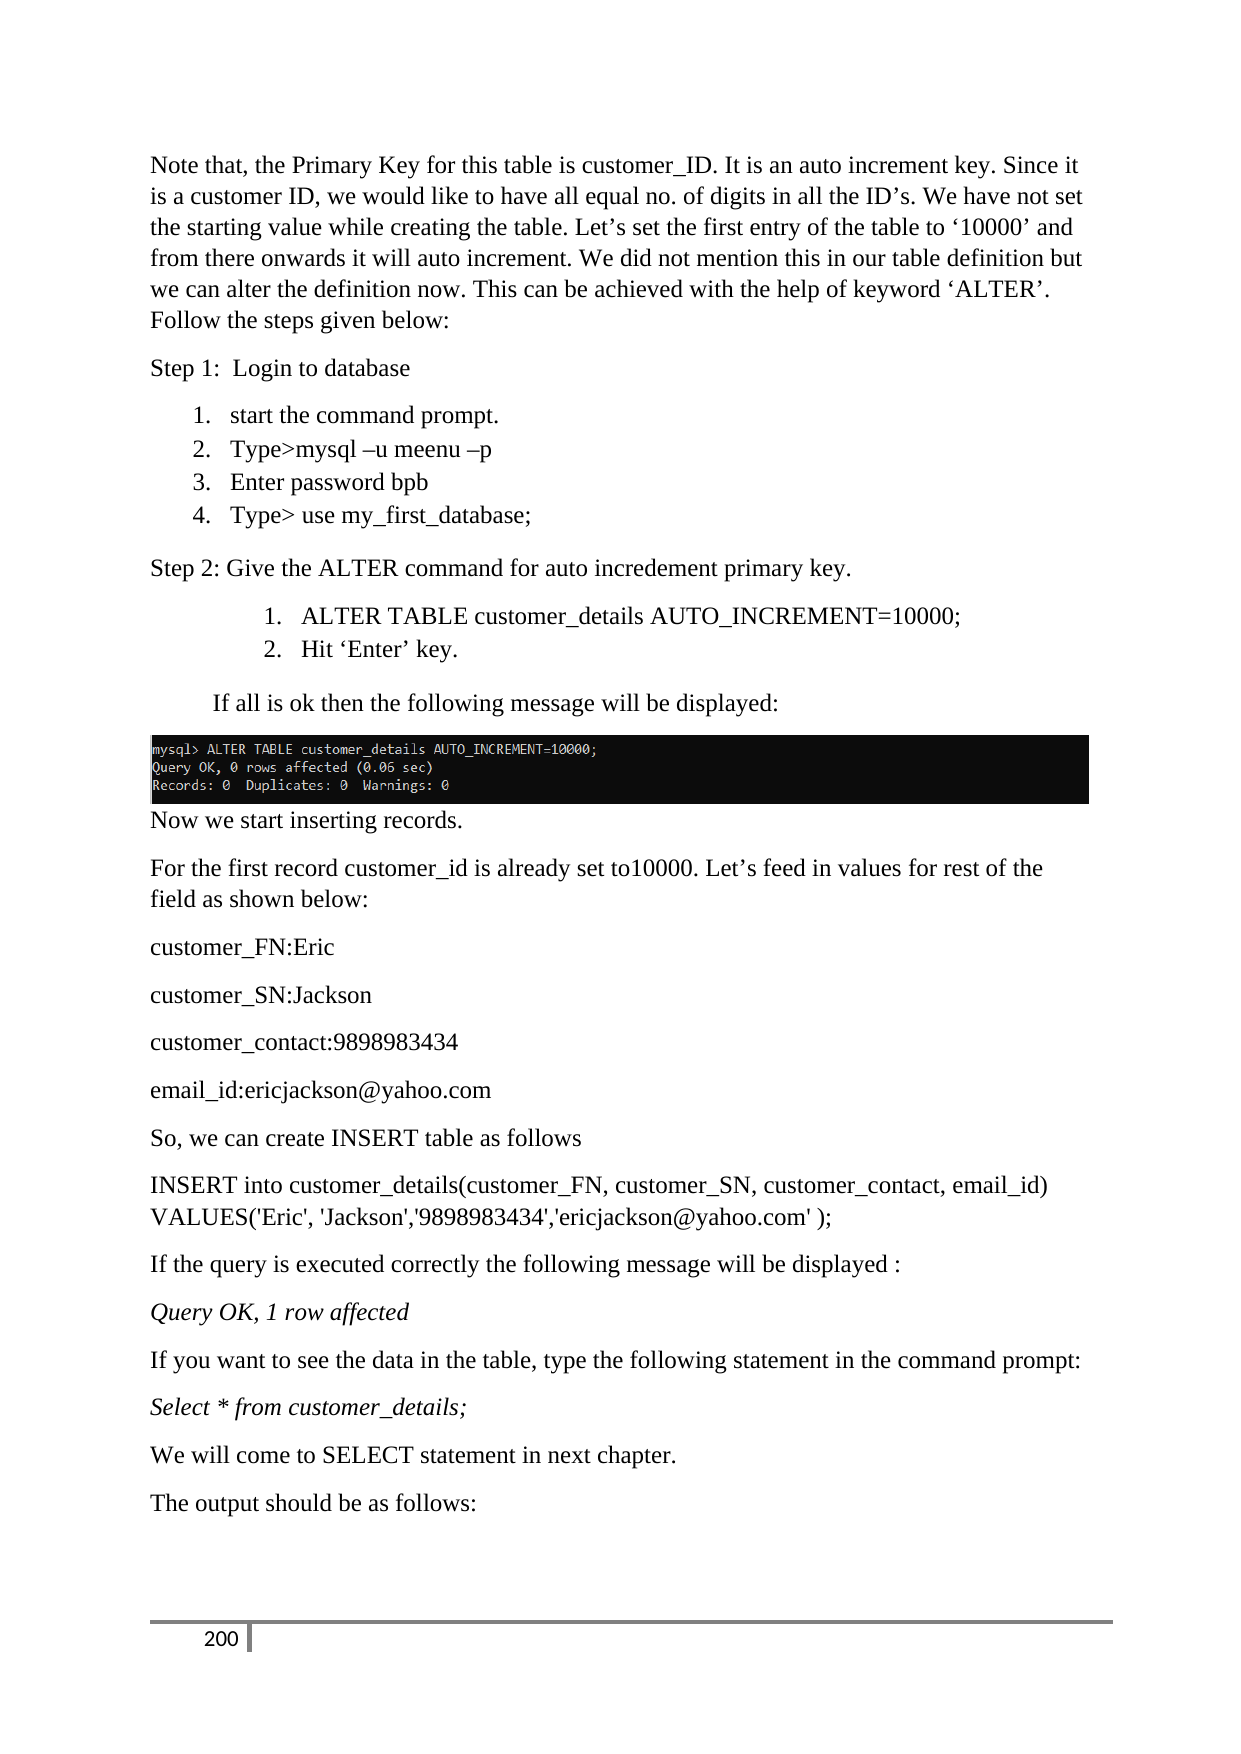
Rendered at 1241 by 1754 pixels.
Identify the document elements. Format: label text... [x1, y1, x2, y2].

text If you want to see the data in the table, type the following statement in the command prompt: [150, 1345, 1090, 1373]
text We will come to SELECT statement in next chapter. [150, 1440, 1090, 1469]
picture [150, 735, 1089, 804]
text customer_FN:Eric [150, 932, 1090, 961]
text customer_SN:Jackson [150, 980, 1090, 1008]
text So, we can create INSERT table as follows [150, 1123, 1090, 1152]
text email_id:ericjackson@yahoo.com [150, 1075, 1090, 1104]
text For the first record customer_id is already set to10000. Let’s feed in values for rest of the field as shown below: [150, 853, 1090, 913]
text If all is ok then the following message will be displayed: [150, 688, 1090, 717]
text The output should be as follows: [150, 1488, 1090, 1517]
text If the query is executed correctly the following message will be displayed : [150, 1249, 1090, 1278]
list ALTER TABLE customer_details AUTO_INCREMENT=10000; [263, 601, 1090, 630]
list Enter password bpb [192, 467, 1090, 495]
text Select * from customer_details; [150, 1392, 1090, 1421]
list Type>mysql –u meenu –p [192, 434, 1090, 462]
list start the command prompt. [192, 401, 1090, 429]
text Note that, the Primary Key for this table is customer_ID. It is an auto increment key. Since it is a customer ID, we would like to have all equal no. of digits in all the ID’s. We have not set the starting value while creating the table. Let’s set the first entry of the table to ‘10000’ and from there onwards it will auto increment. We did not mention this in our table definition but we can alter the definition now. This can be achieved with the help of keyword ‘ALTER’. Follow the steps given below: [150, 150, 1090, 334]
text INSERT into customer_details(customer_FN, customer_SN, customer_contact, email_id) VALUES('Eric', 'Jackson','9898983434','ericjackson@yahoo.com' ); [150, 1171, 1090, 1230]
list Hit ‘Enter’ key. [263, 634, 1090, 663]
text Step 2: Give the ALTER command for auto incredement primary key. [150, 553, 1090, 582]
text customer_contact:9898983434 [150, 1027, 1090, 1056]
list Type> use my_first_database; [192, 500, 1090, 528]
text Query OK, 1 row affected [150, 1297, 1090, 1326]
text Step 1: Login to database [150, 353, 1090, 382]
